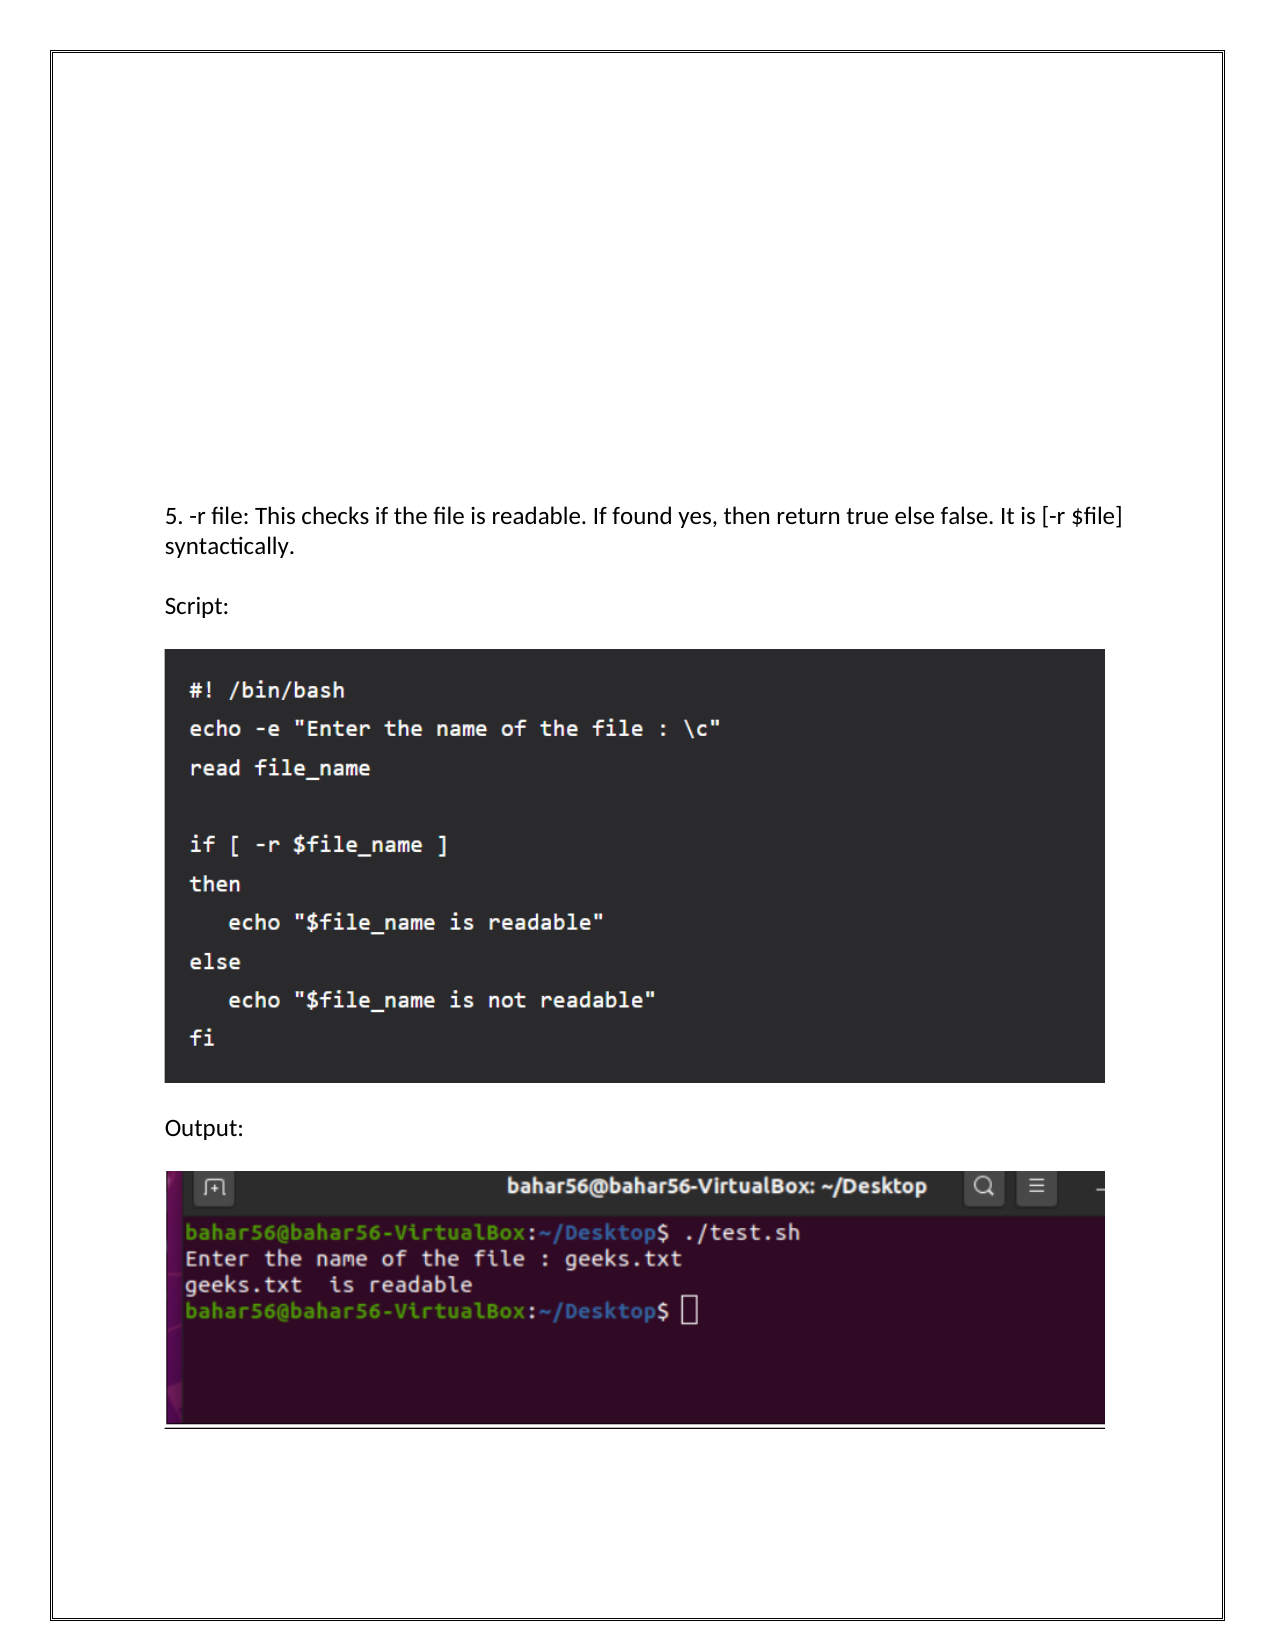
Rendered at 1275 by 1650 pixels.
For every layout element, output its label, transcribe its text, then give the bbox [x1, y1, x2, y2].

text Output: [164, 1112, 1129, 1142]
picture [164, 1171, 1105, 1429]
text Script: [164, 590, 1129, 621]
text 5. -r file: This checks if the file is readable. If found yes, then return true else false. It is [-r $file] syntactically. [164, 500, 1129, 561]
picture [164, 649, 1105, 1083]
